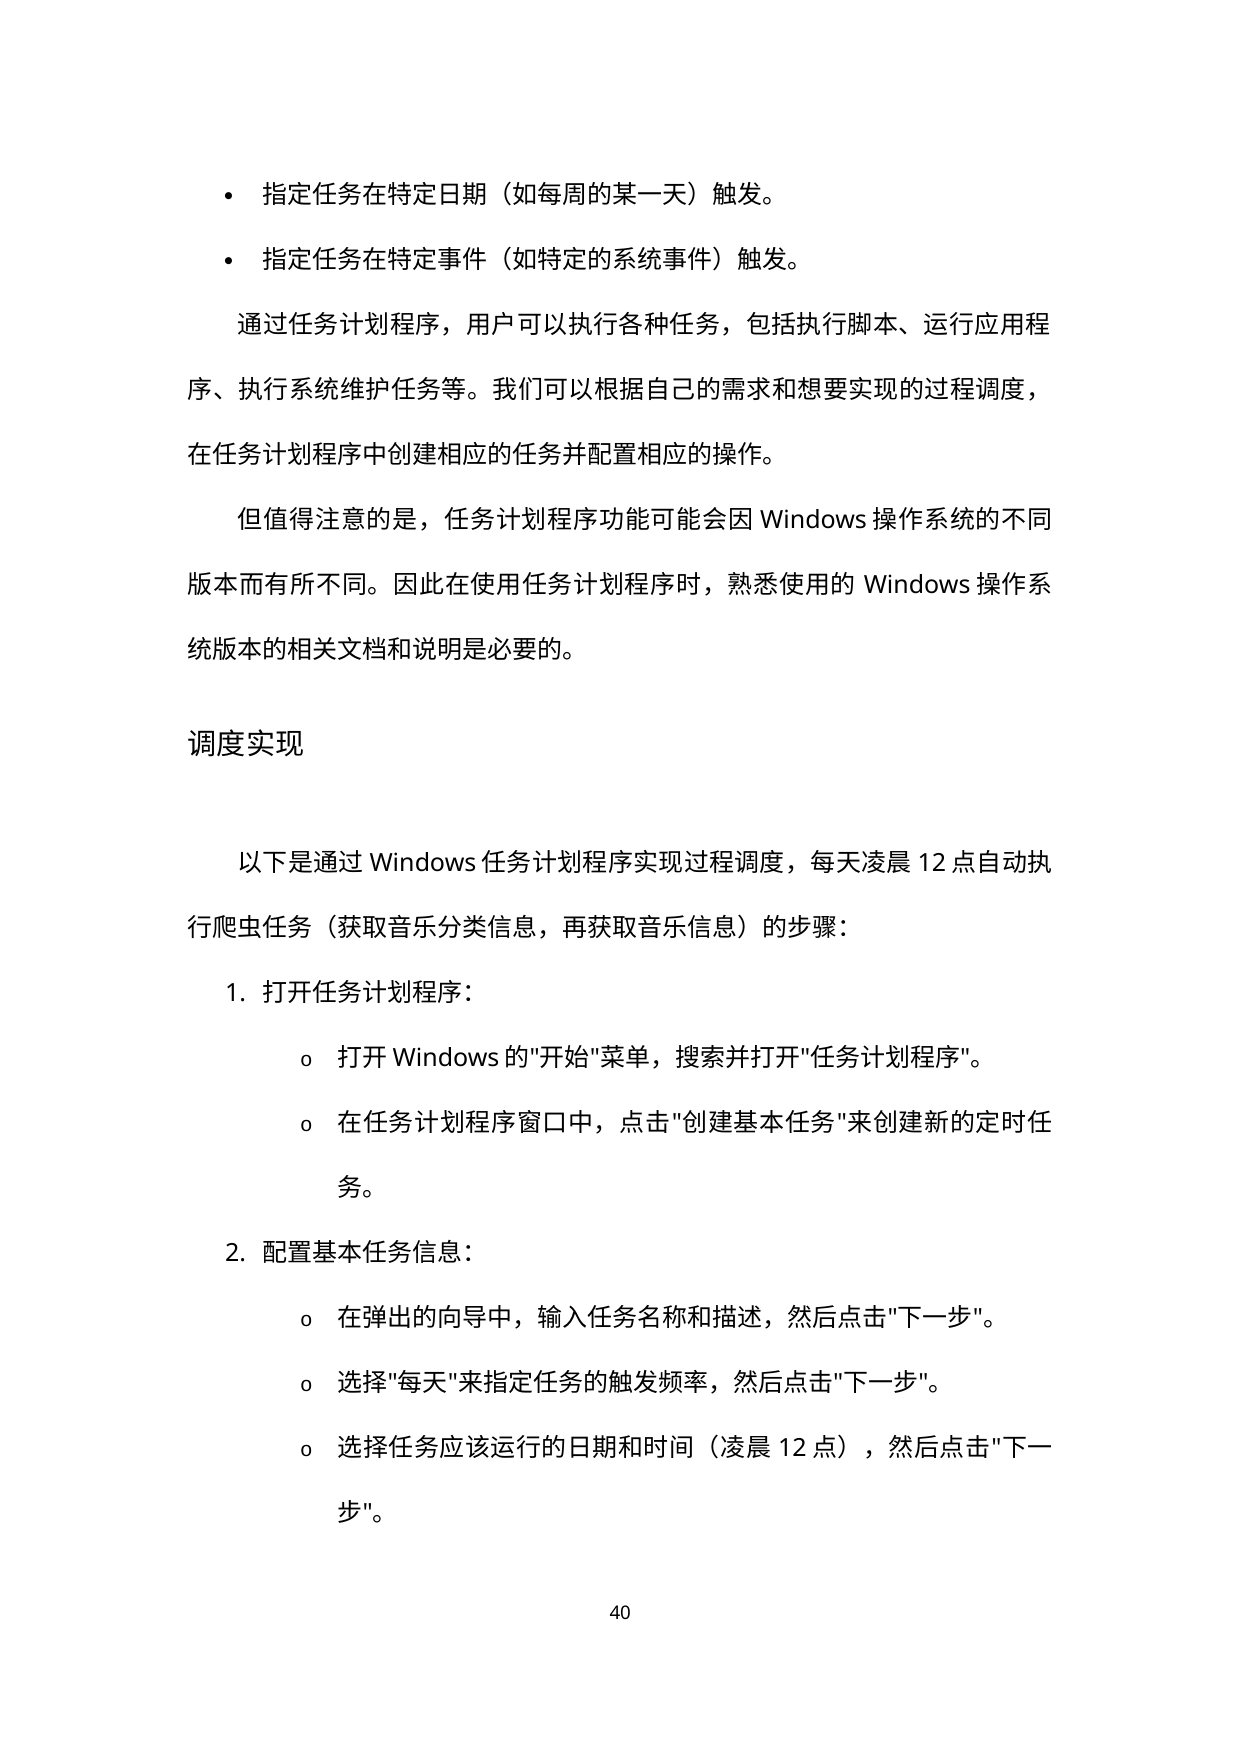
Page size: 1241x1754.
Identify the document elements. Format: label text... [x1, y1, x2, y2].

list 指定任务在特定日期（如每周的某一天）触发。 [225, 160, 1053, 225]
list 选择任务应该运行的日期和时间（凌晨12点），然后点击"下一步"。 [300, 1413, 1053, 1543]
list 打开Windows的"开始"菜单，搜索并打开"任务计划程序"。 [300, 1023, 1053, 1088]
text 调度实现 [187, 709, 1053, 774]
list 选择"每天"来指定任务的触发频率，然后点击"下一步"。 [300, 1348, 1053, 1413]
text 通过任务计划程序，用户可以执行各种任务，包括执行脚本、运行应用程序、执行系统维护任务等。我们可以根据自己的需求和想要实现的过程调度，在任务计划程序中创建相应的任务并配置相应的操作。 [187, 290, 1053, 485]
list 打开任务计划程序： [225, 958, 1053, 1023]
list 在弹出的向导中，输入任务名称和描述，然后点击"下一步"。 [300, 1283, 1053, 1348]
list 指定任务在特定事件（如特定的系统事件）触发。 [225, 225, 1053, 290]
list 配置基本任务信息： [225, 1218, 1053, 1283]
list 在任务计划程序窗口中，点击"创建基本任务"来创建新的定时任务。 [300, 1088, 1053, 1218]
text 以下是通过Windows任务计划程序实现过程调度，每天凌晨12点自动执行爬虫任务（获取音乐分类信息，再获取音乐信息）的步骤： [187, 828, 1053, 958]
text 但值得注意的是，任务计划程序功能可能会因Windows操作系统的不同版本而有所不同。因此在使用任务计划程序时，熟悉使用的Windows操作系统版本的相关文档和说明是必要的。 [187, 485, 1053, 680]
